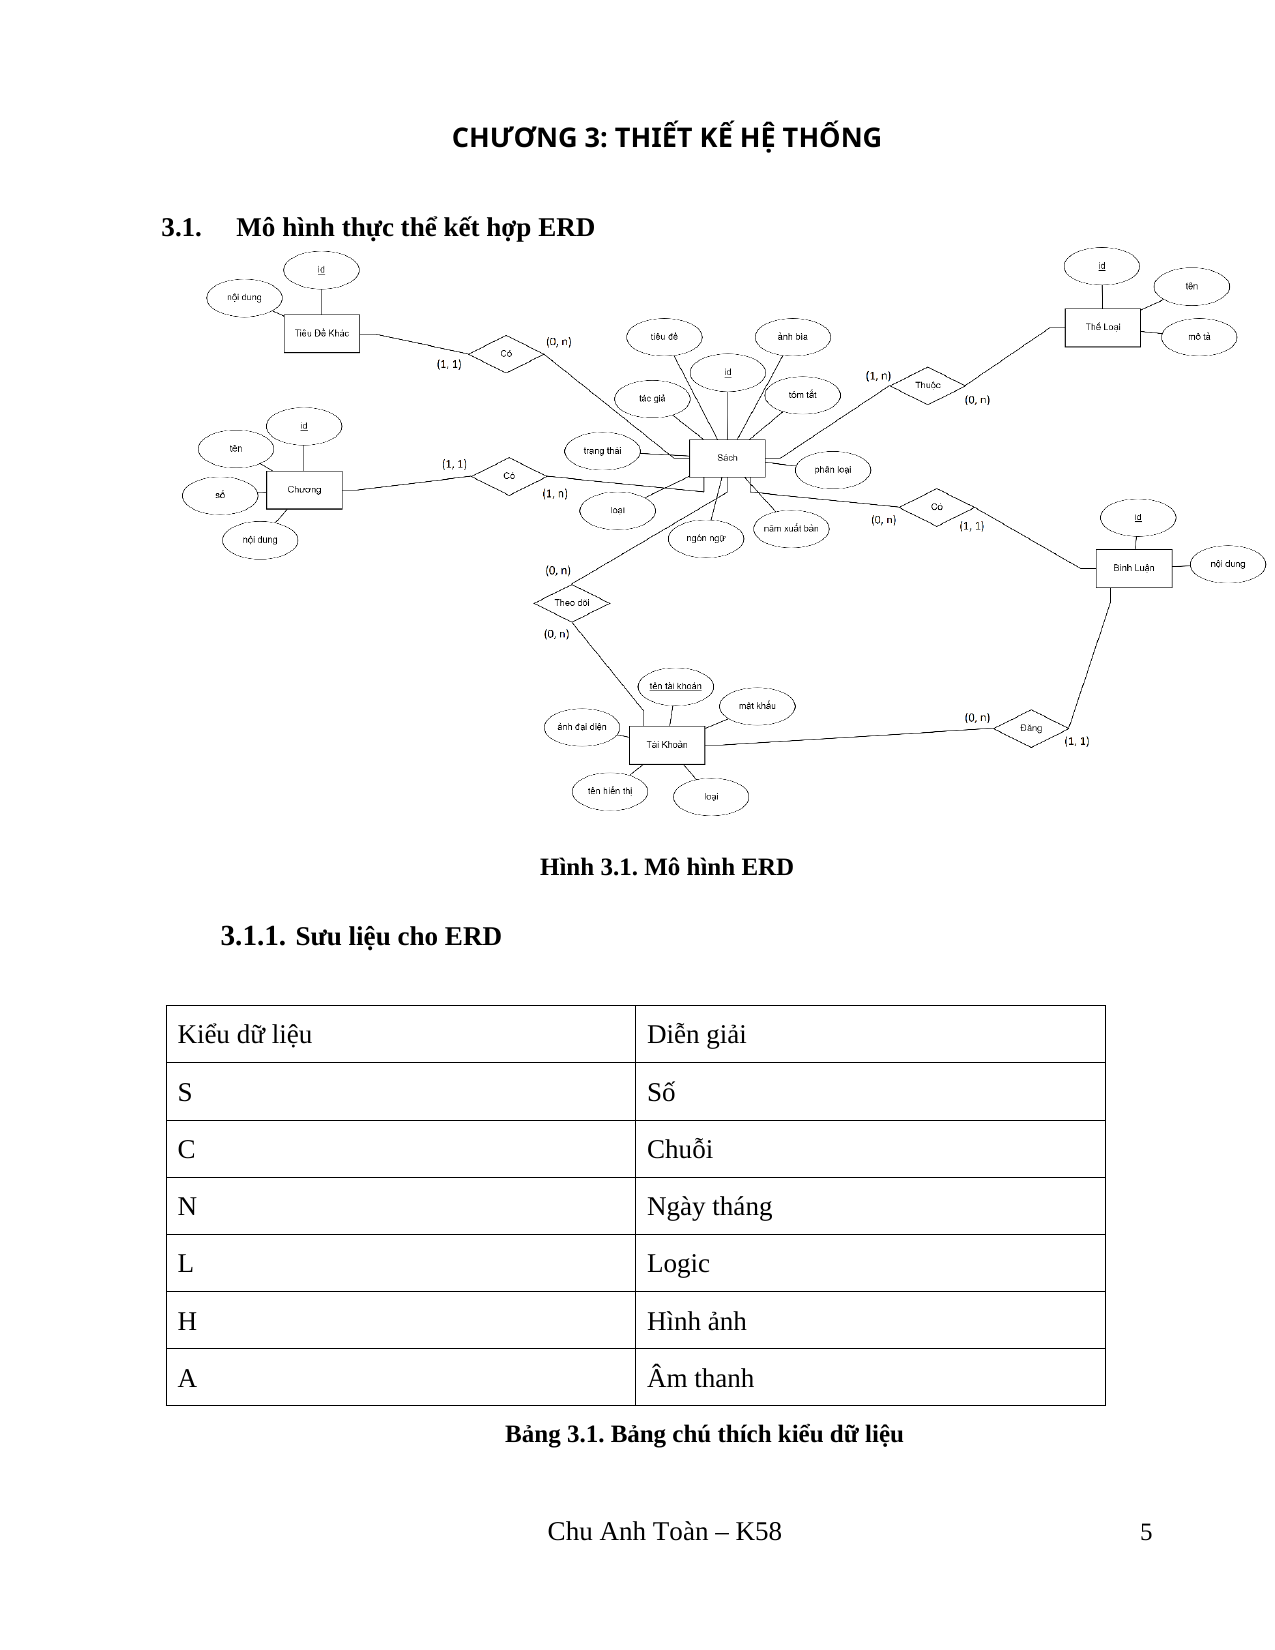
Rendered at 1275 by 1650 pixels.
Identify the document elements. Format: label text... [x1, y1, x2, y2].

table_cell Âm thanh [636, 1349, 1105, 1405]
table_cell H [167, 1292, 635, 1348]
table_cell S [167, 1063, 635, 1119]
list Sưu liệu cho ERD [220, 918, 1157, 951]
list Bảng 3.1. Bảng chú thích kiểu dữ liệu [252, 1419, 1157, 1448]
table_cell N [167, 1178, 635, 1234]
table_header Kiểu dữ liệu [167, 1006, 635, 1062]
table_cell Ngày tháng [636, 1178, 1105, 1234]
picture [177, 242, 1271, 821]
table_cell Logic [636, 1235, 1105, 1291]
table_header Diễn giải [636, 1006, 1105, 1062]
table_cell A [167, 1349, 635, 1405]
table_cell L [167, 1235, 635, 1291]
list Hình 3.1. Mô hình ERD [177, 821, 1157, 918]
list Mô hình thực thể kết hợp ERD [161, 211, 1157, 242]
table_cell Chuỗi [636, 1121, 1105, 1177]
table_cell C [167, 1121, 635, 1177]
table_cell Hình ảnh [636, 1292, 1105, 1348]
subtitle CHƯƠNG 3: THIẾT KẾ HỆ THỐNG [177, 118, 1157, 155]
table_cell Số [636, 1063, 1105, 1119]
